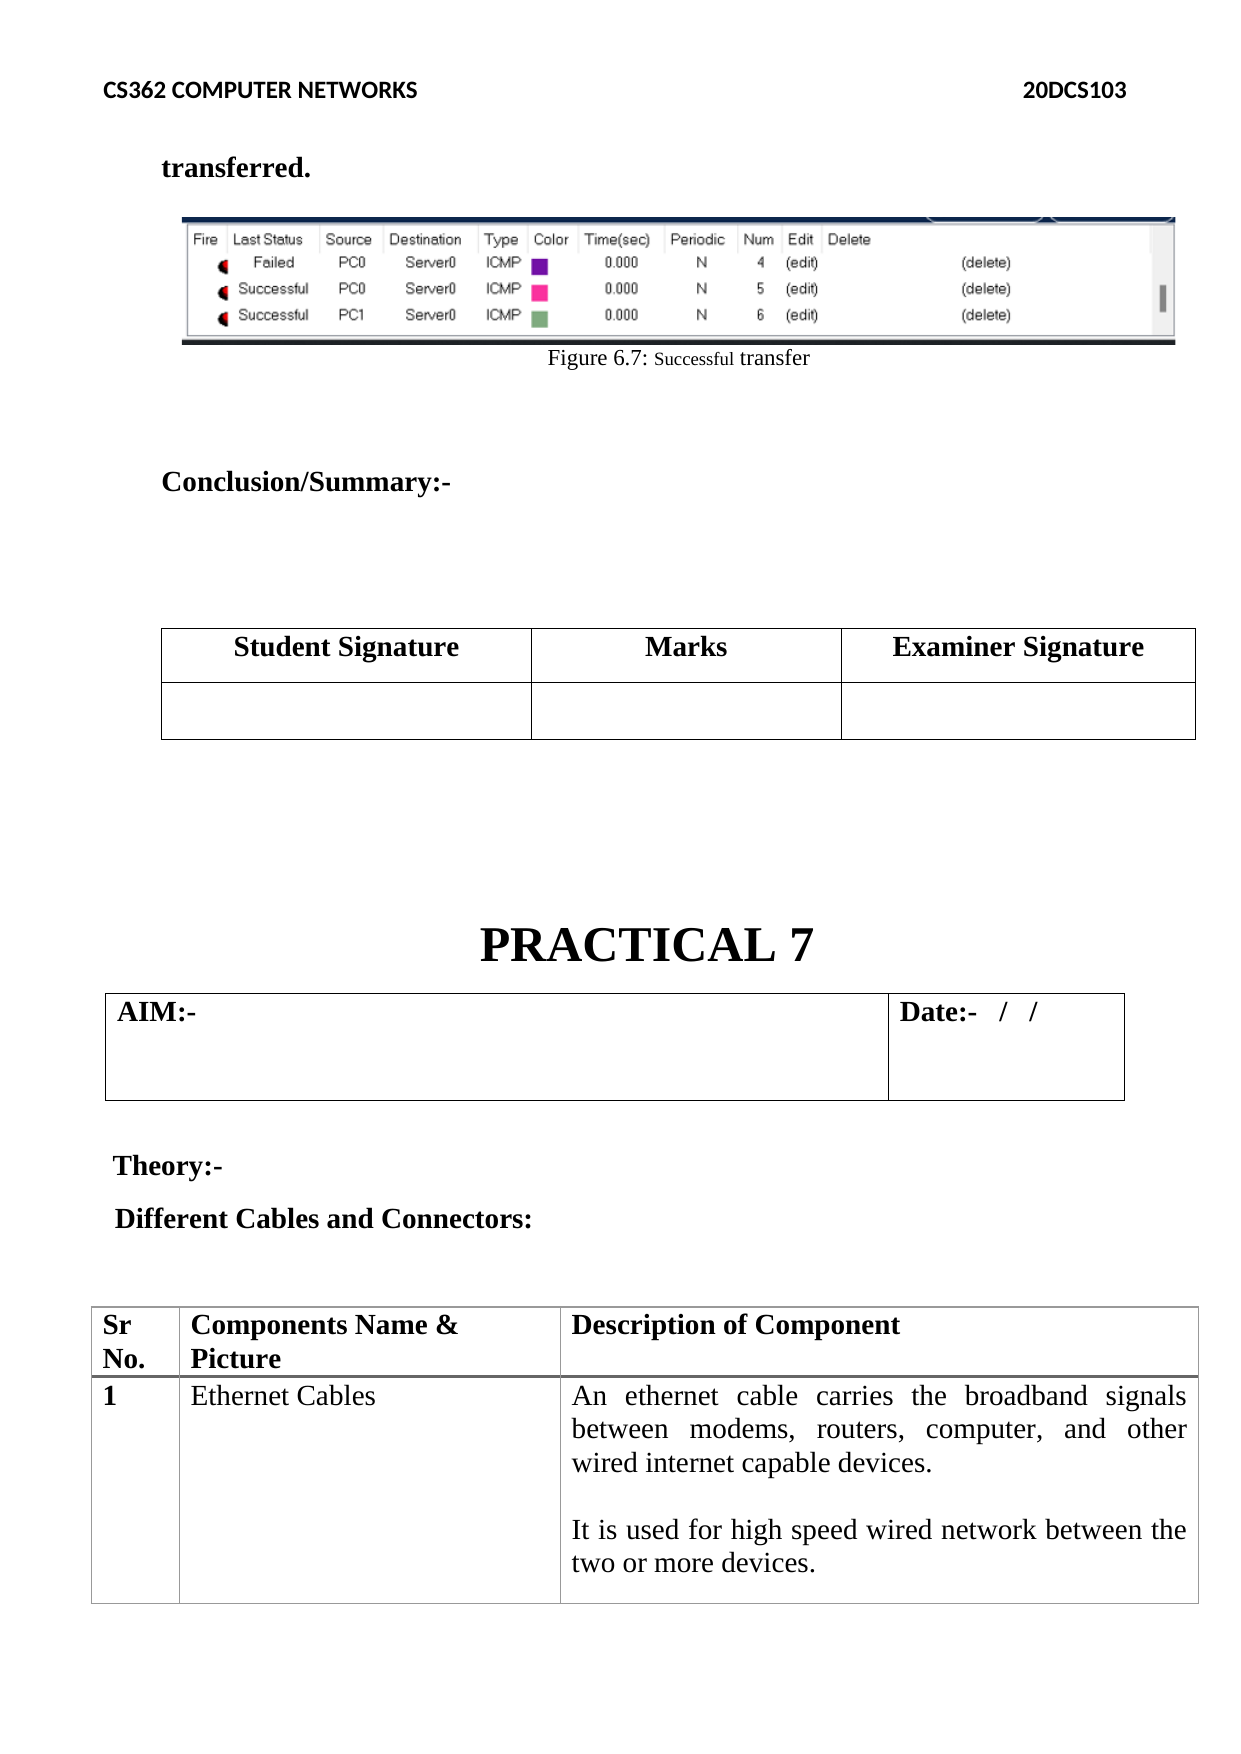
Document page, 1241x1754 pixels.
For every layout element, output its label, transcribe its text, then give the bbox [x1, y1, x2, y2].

table_header Components Name & Picture [180, 1308, 560, 1374]
picture [181, 217, 1176, 345]
table_header AIM:- [106, 994, 888, 1100]
table_header Sr No. [92, 1308, 179, 1374]
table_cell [150, 150, 1207, 824]
text Theory:- [112, 1148, 1144, 1181]
table_header Date:- / / [889, 994, 1124, 1100]
table_header Description of Component [561, 1308, 1198, 1374]
text Different Cables and Connectors: [114, 1201, 1144, 1234]
text PRACTICAL 7 [150, 914, 1144, 972]
